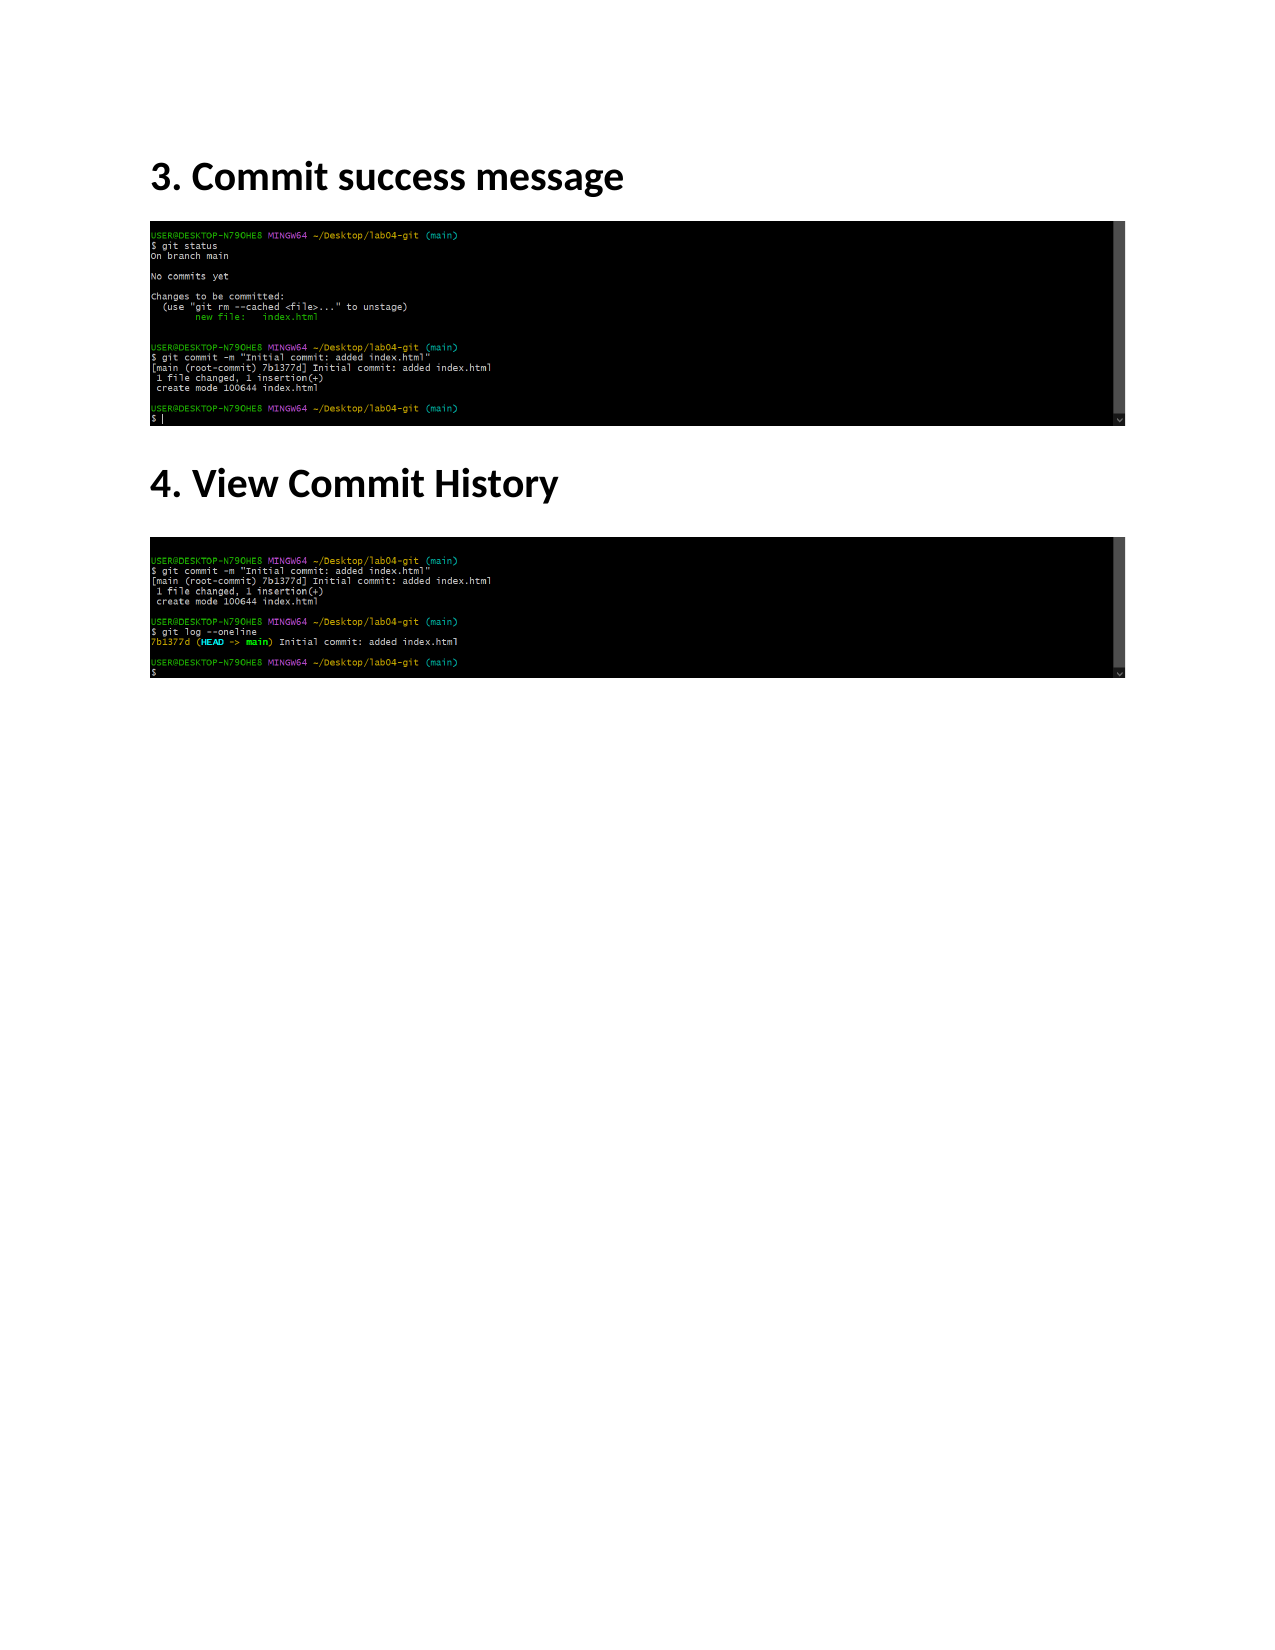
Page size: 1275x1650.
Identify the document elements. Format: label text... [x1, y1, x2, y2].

text 3. Commit success message [150, 150, 1125, 201]
subtitle 4. View Commit History [150, 457, 1125, 508]
picture [150, 537, 1125, 678]
picture [150, 221, 1125, 426]
